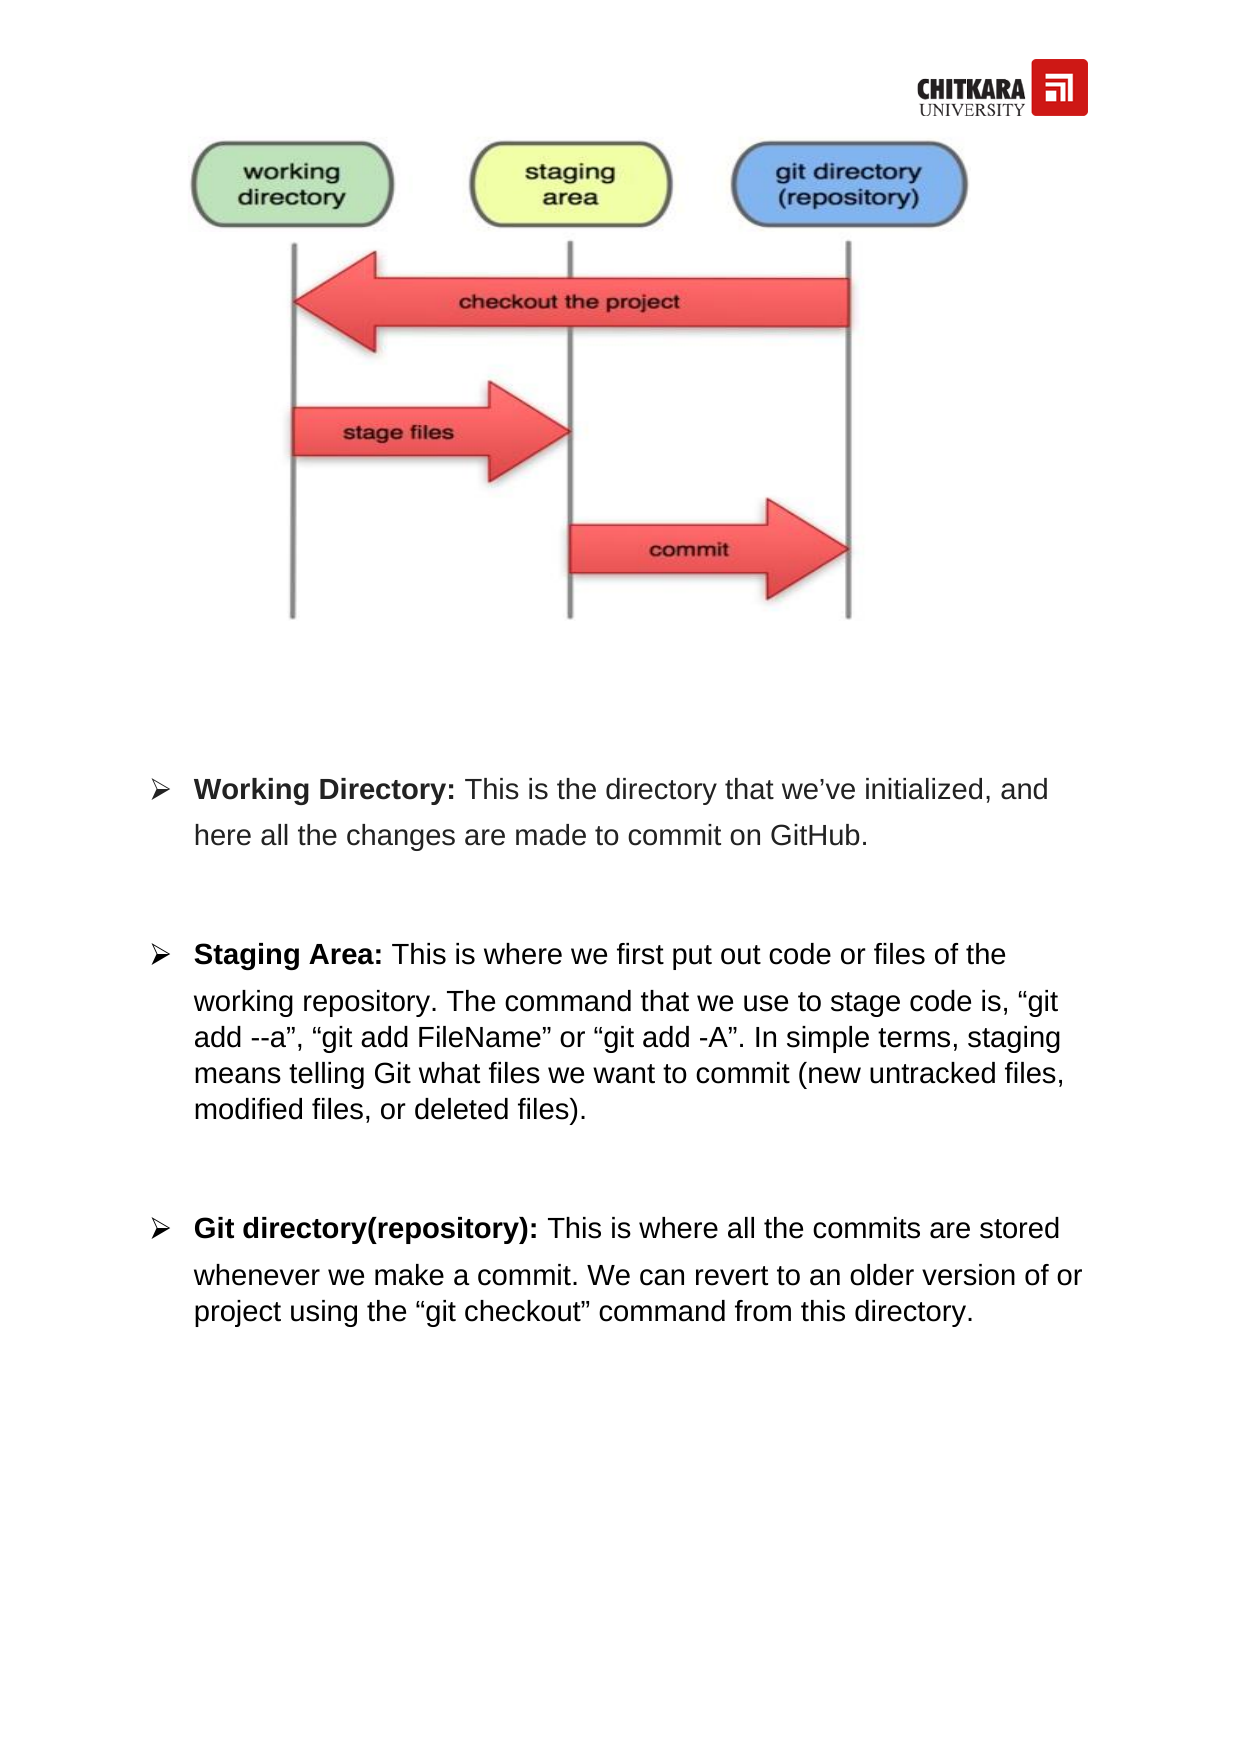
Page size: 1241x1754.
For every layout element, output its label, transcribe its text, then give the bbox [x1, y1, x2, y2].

list Working Directory: This is the directory that we’ve initialized, and here all the changes are made to commit on GitHub. [150, 756, 1090, 852]
picture [187, 59, 1091, 622]
list Staging Area: This is where we first put out code or files of the working repository. The command that we use to stage code is, “git add --a”, “git add FileName” or “git add -A”. In simple terms, staging means telling Git what files we want to commit (new untracked files, modified files, or deleted files). [150, 922, 1090, 1126]
list Git directory(repository): This is where all the commits are stored whenever we make a commit. We can revert to an older version of or project using the “git checkout” command from this directory. [150, 1196, 1090, 1328]
